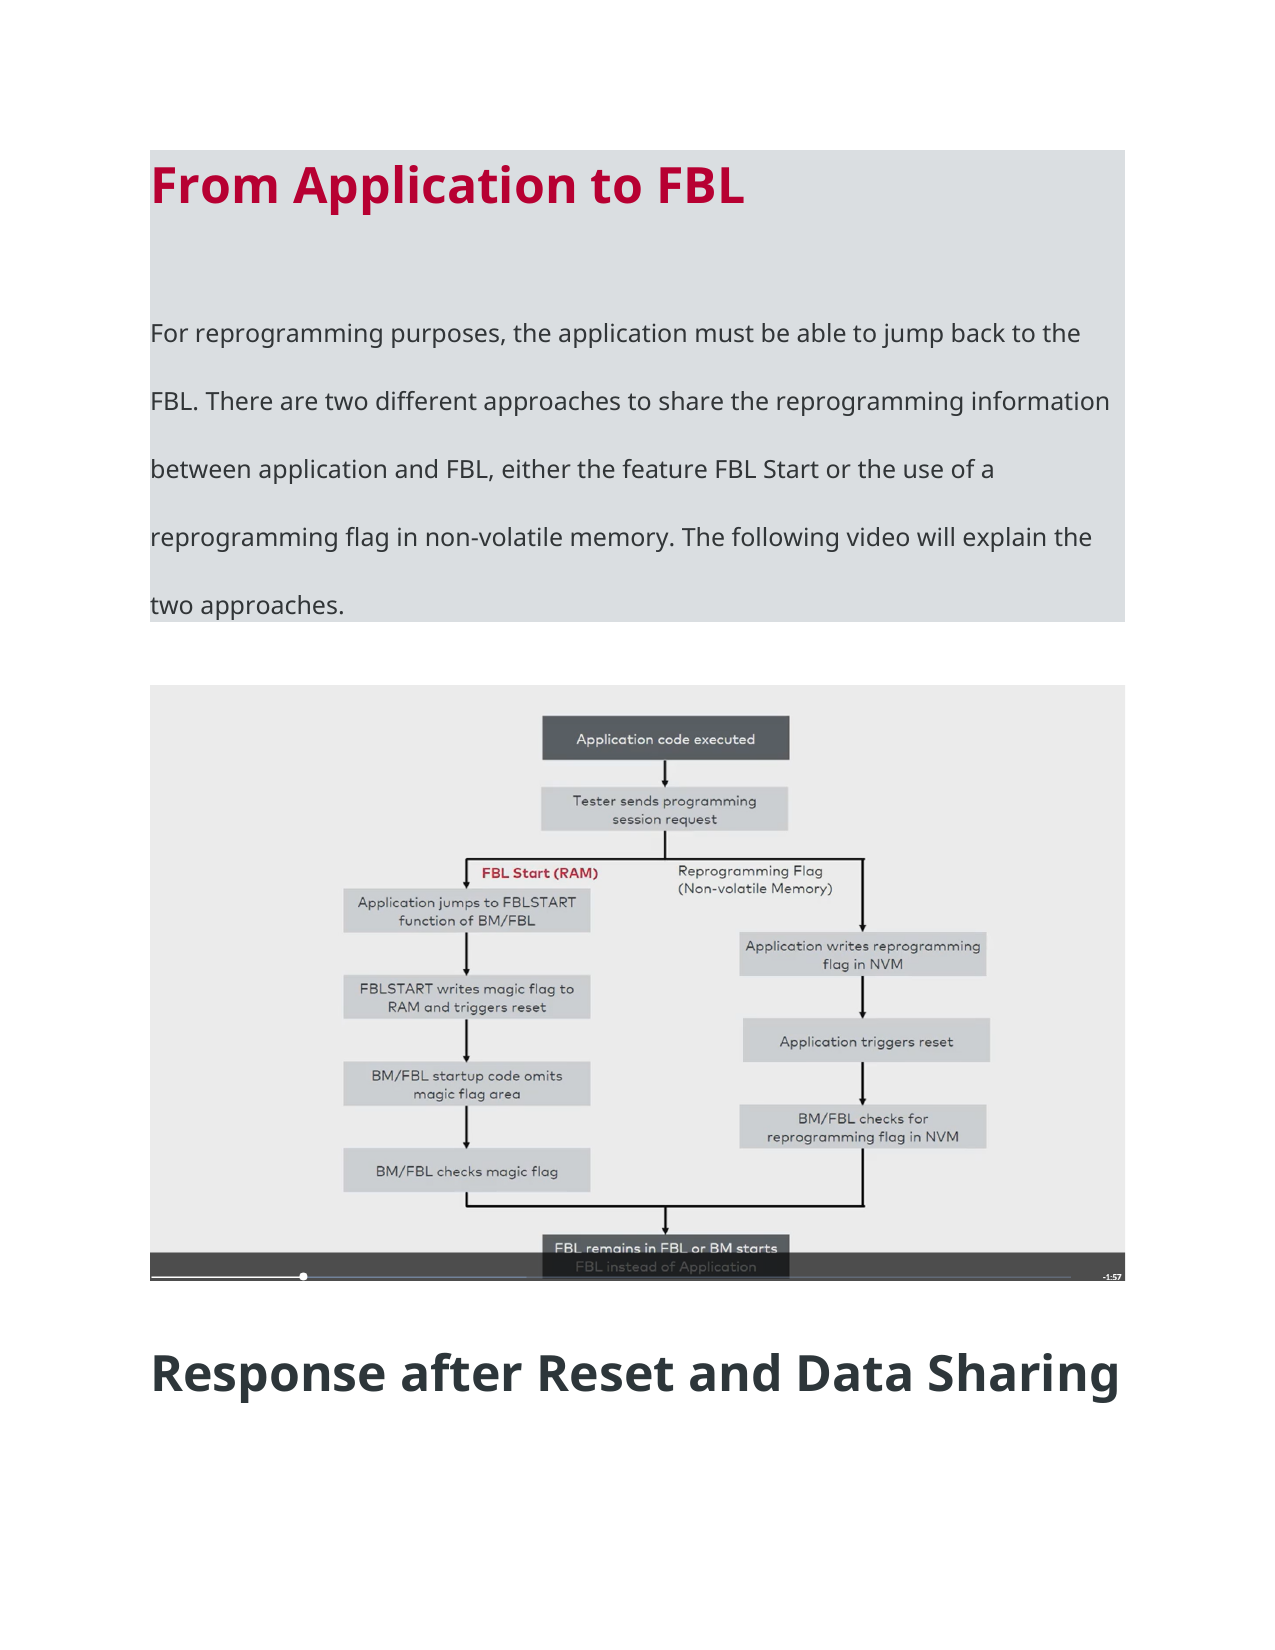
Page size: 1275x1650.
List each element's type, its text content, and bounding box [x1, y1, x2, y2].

subtitle Response after Reset and Data Sharing [150, 1337, 1125, 1406]
picture [150, 685, 1125, 1281]
text From Application to FBL [150, 150, 1125, 218]
text For reprogramming purposes, the application must be able to jump back to the FBL. There are two different approaches to share the reprogramming information between application and FBL, either the feature FBL Start or the use of a reprogramming flag in non-volatile memory. The following video will explain the two approaches. [150, 315, 1125, 622]
